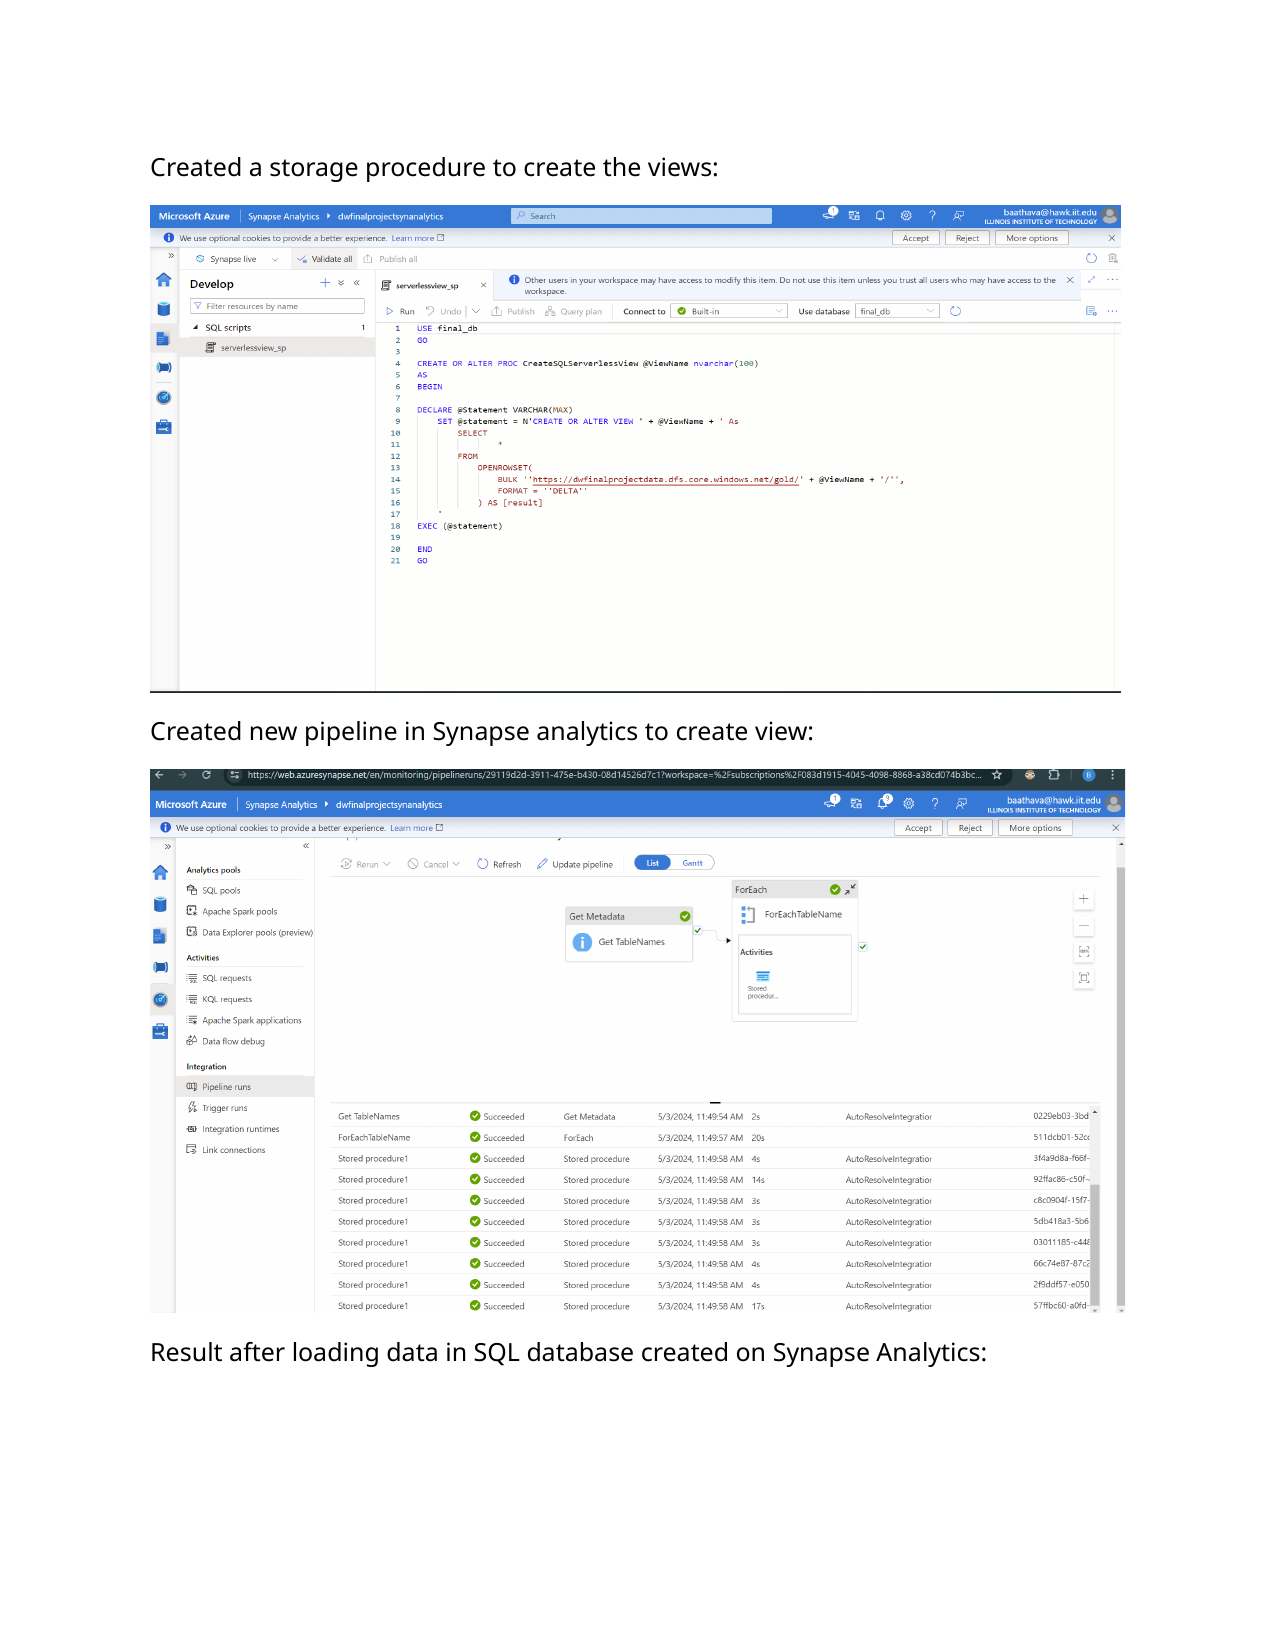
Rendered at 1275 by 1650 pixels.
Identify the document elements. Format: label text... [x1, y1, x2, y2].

text Created new pipeline in Synapse analytics to create view: [150, 714, 1125, 748]
picture [150, 769, 1125, 1313]
text Created a storage procedure to create the views: [150, 150, 1125, 184]
text Result after loading data in SQL database created on Synapse Analytics: [150, 1335, 1125, 1369]
picture [150, 205, 1121, 693]
